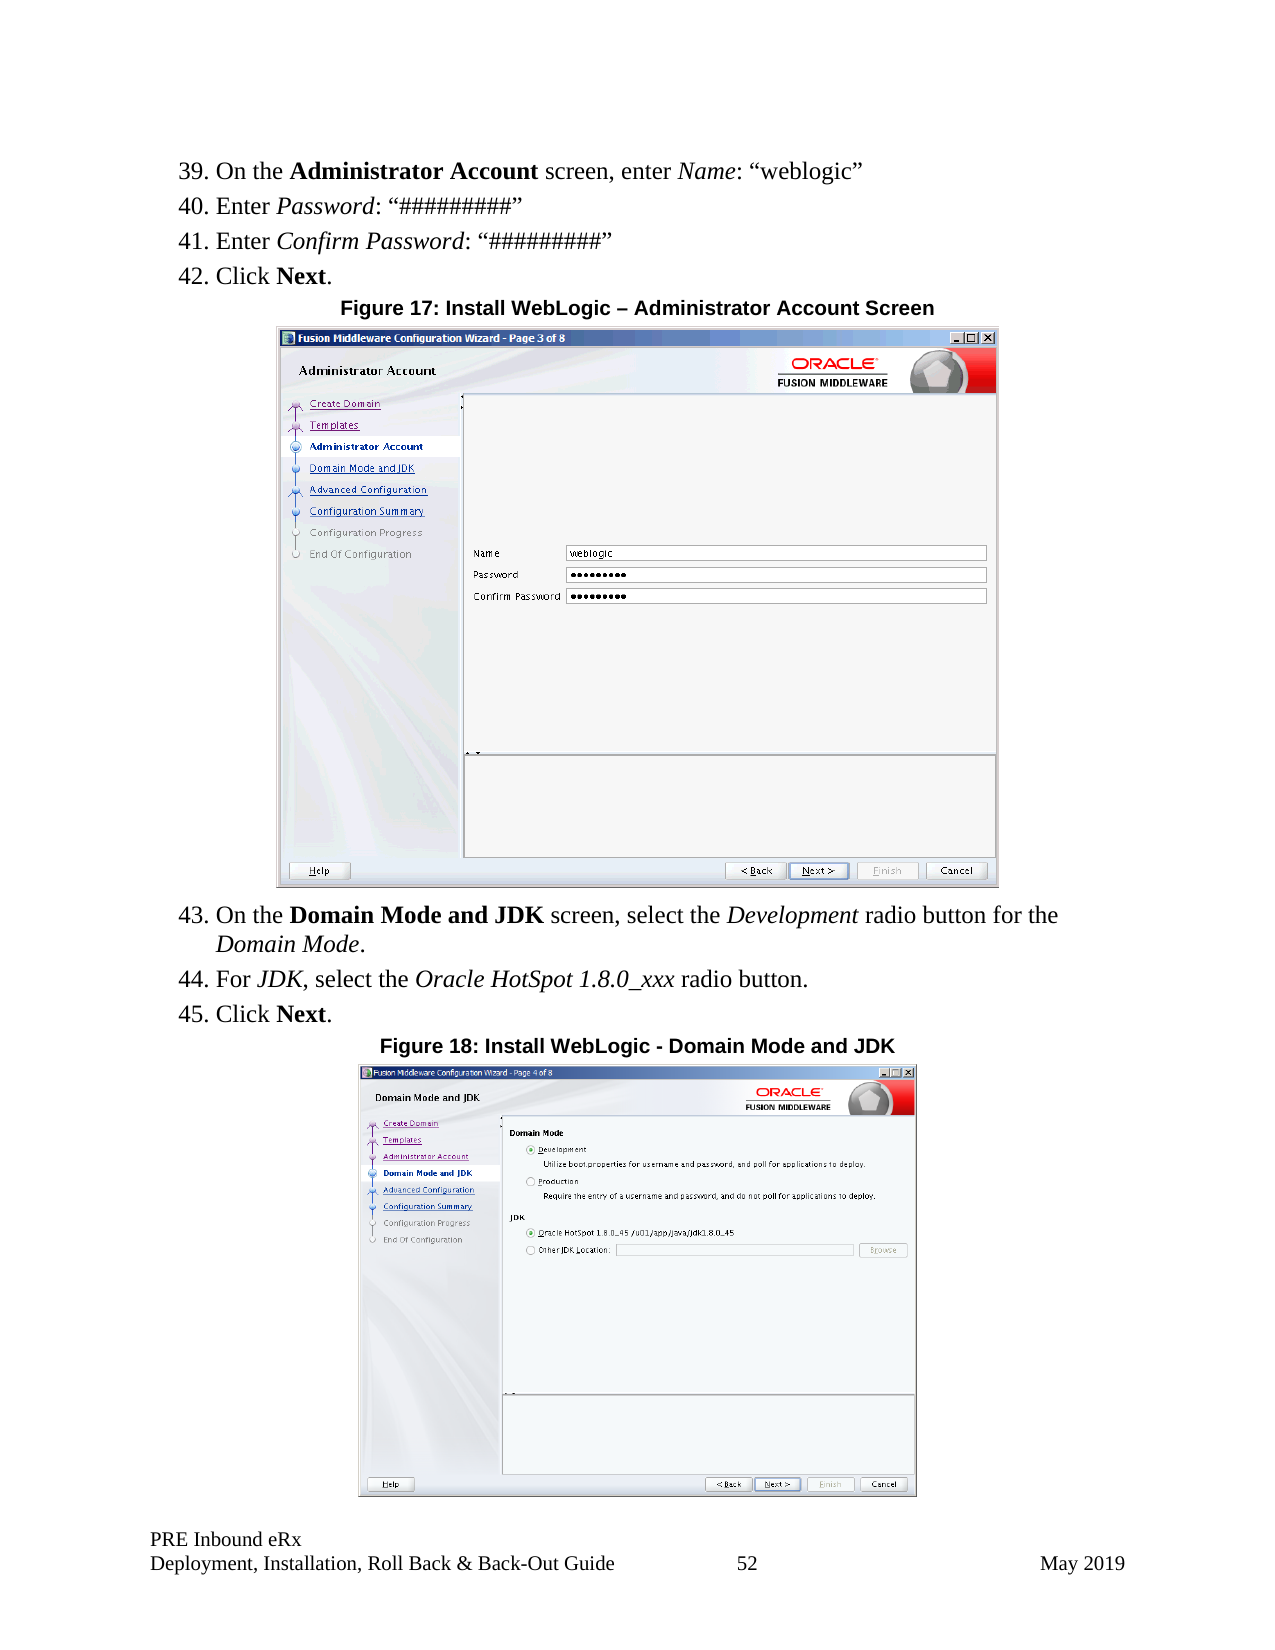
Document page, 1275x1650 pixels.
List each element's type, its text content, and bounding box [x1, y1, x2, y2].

text On the Administrator Account screen, enter Name: “weblogic” [178, 156, 1125, 185]
text Enter Password: “#########” [178, 191, 1125, 220]
text On the Domain Mode and JDK screen, select the Development radio button for the Domain Mode. [178, 900, 1125, 958]
text Figure 17: Install WebLogic – Administrator Account Screen [150, 296, 1125, 320]
text Click Next. [178, 999, 1125, 1028]
text For JDK, select the Oracle HotSpot 1.8.0_xxx radio button. [178, 964, 1125, 993]
text Enter Confirm Password: “#########” [178, 226, 1125, 255]
text Click Next. [178, 261, 1125, 290]
text Figure 18: Install WebLogic - Domain Mode and JDK [150, 1034, 1125, 1058]
picture [358, 1064, 917, 1497]
